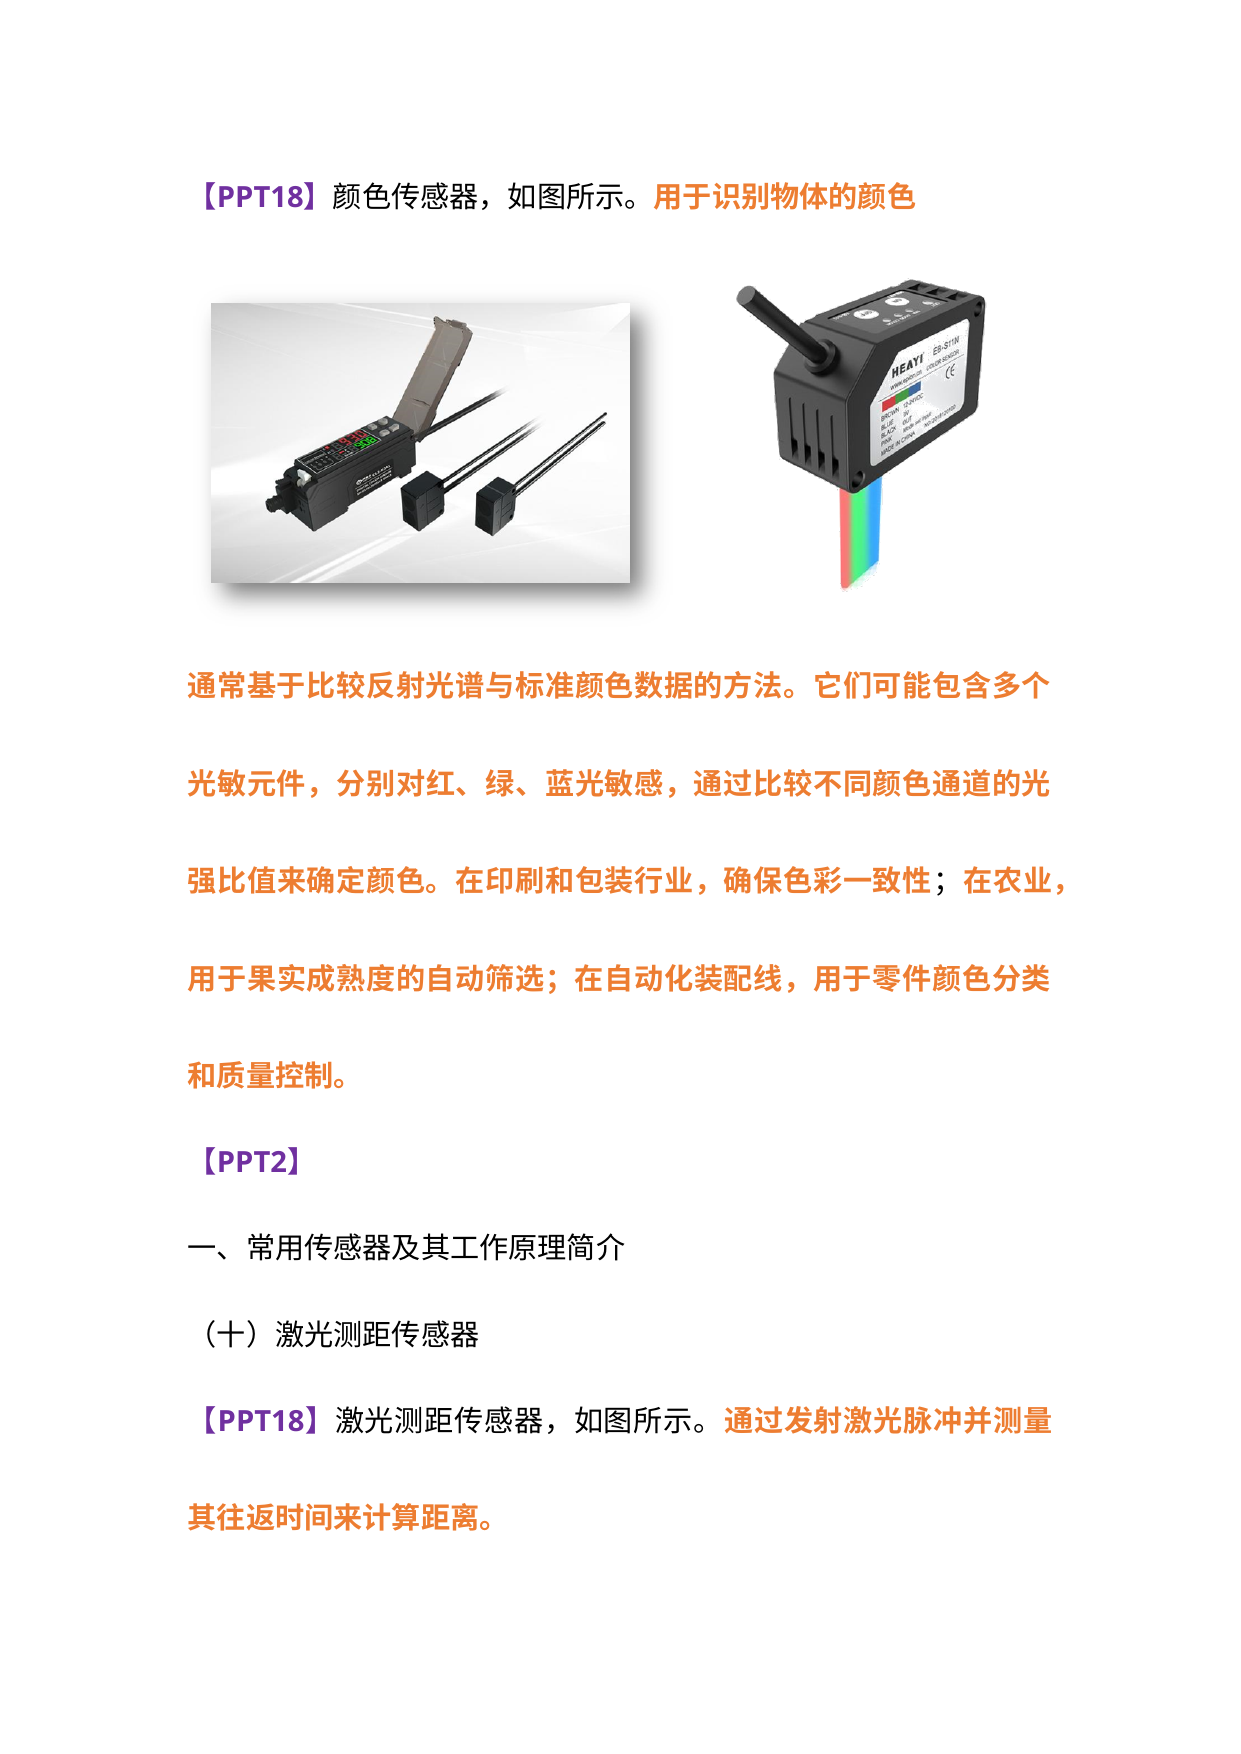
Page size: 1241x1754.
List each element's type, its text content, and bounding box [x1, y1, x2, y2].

text 【PPT18】颜色传感器，如图所示。用于识别物体的颜色 [187, 162, 1053, 227]
list 常用传感器及其工作原理简介 [187, 1214, 1053, 1279]
text 【PPT2】 [187, 1128, 1053, 1193]
text （十）激光测距传感器 [187, 1300, 1053, 1365]
text 【PPT18】激光测距传感器，如图所示。通过发射激光脉冲并测量其往返时间来计算距离。 [187, 1386, 1053, 1548]
text 通常基于比较反射光谱与标准颜色数据的方法。它们可能包含多个光敏元件，分别对红、绿、蓝光敏感，通过比较不同颜色通道的光强比值来确定颜色。在印刷和包装行业，确保色彩一致性；在农业，用于果实成熟度的自动筛选；在自动化装配线，用于零件颜色分类和质量控制。 [187, 651, 1053, 1106]
picture [187, 248, 1053, 630]
